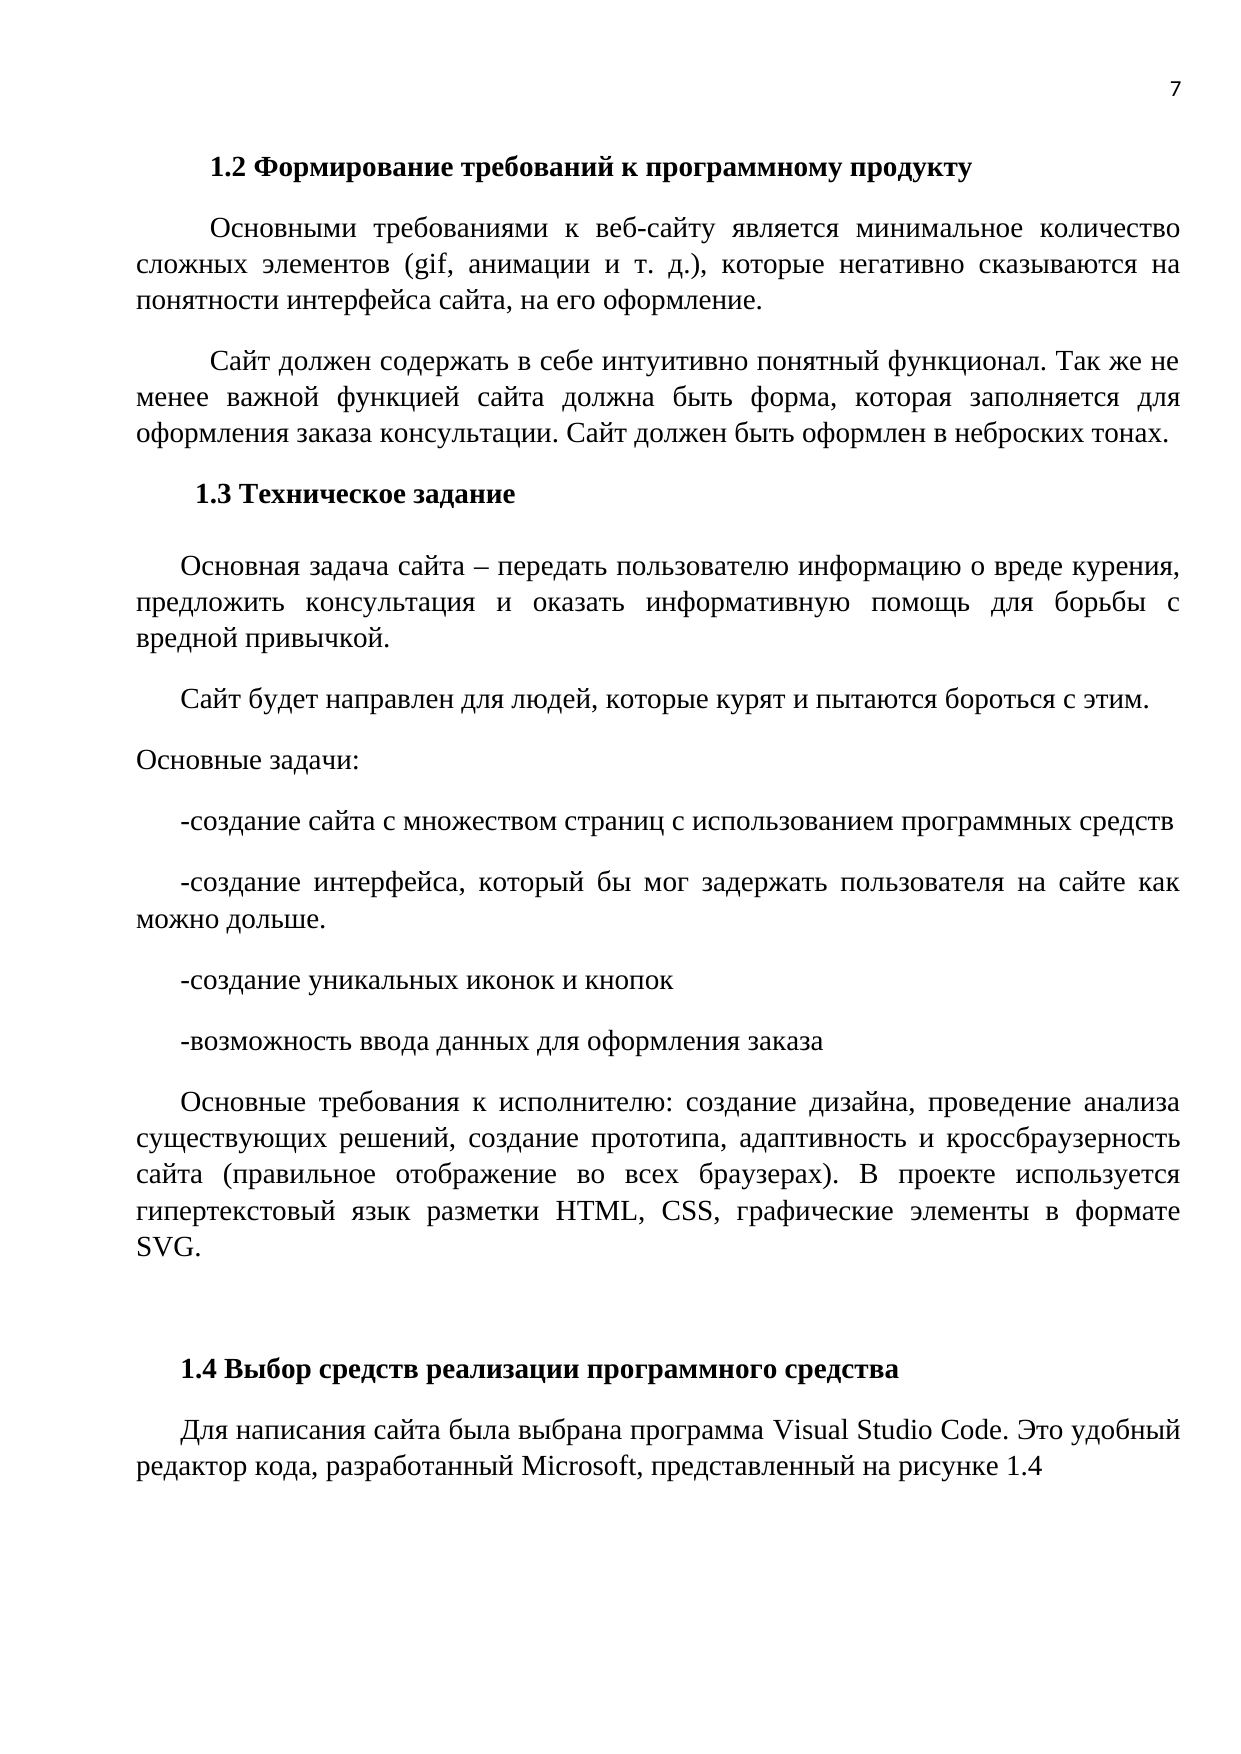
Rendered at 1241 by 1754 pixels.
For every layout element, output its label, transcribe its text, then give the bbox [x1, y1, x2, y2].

text Основные требования к исполнителю: создание дизайна, проведение анализа существующих решений, создание прототипа, адаптивность и кроссбраузерность сайта (правильное отображение во всех браузерах). В проекте используется гипертекстовый язык разметки HTML, CSS, графические элементы в формате SVG. [136, 1084, 1181, 1262]
text -возможность ввода данных для оформления заказа [136, 1023, 1181, 1057]
text Основная задача сайта – передать пользователю информацию о вреде курения, предложить консультация и оказать информативную помощь для борьбы с вредной привычкой. [136, 548, 1181, 653]
text 1.3 Техническое задание [195, 477, 1181, 510]
subtitle 1.4 Выбор средств реализации программного средства [136, 1351, 1181, 1384]
text -создание интерфейса, который бы мог задержать пользователя на сайте как можно дольше. [136, 864, 1181, 934]
text Основные задачи: [136, 742, 1181, 776]
text Основными требованиями к веб-сайту является минимальное количество сложных элементов (gif, анимации и т. д.), которые негативно сказываются на понятности интерфейса сайта, на его оформление. [136, 210, 1181, 316]
text Сайт будет направлен для людей, которые курят и пытаются бороться с этим. [136, 681, 1181, 715]
text -создание сайта с множеством страниц с использованием программных средств [136, 803, 1181, 837]
subtitle 1.2 Формирование требований к программному продукту [136, 149, 1181, 182]
text Для написания сайта была выбрана программа Visual Studio Code. Это удобный редактор кода, разработанный Microsoft, представленный на рисунке 1.4 [136, 1412, 1181, 1482]
text -создание уникальных иконок и кнопок [136, 962, 1181, 995]
text Сайт должен содержать в себе интуитивно понятный функционал. Так же не менее важной функцией сайта должна быть форма, которая заполняется для оформления заказа консультации. Сайт должен быть оформлен в неброских тонах. [136, 343, 1181, 449]
